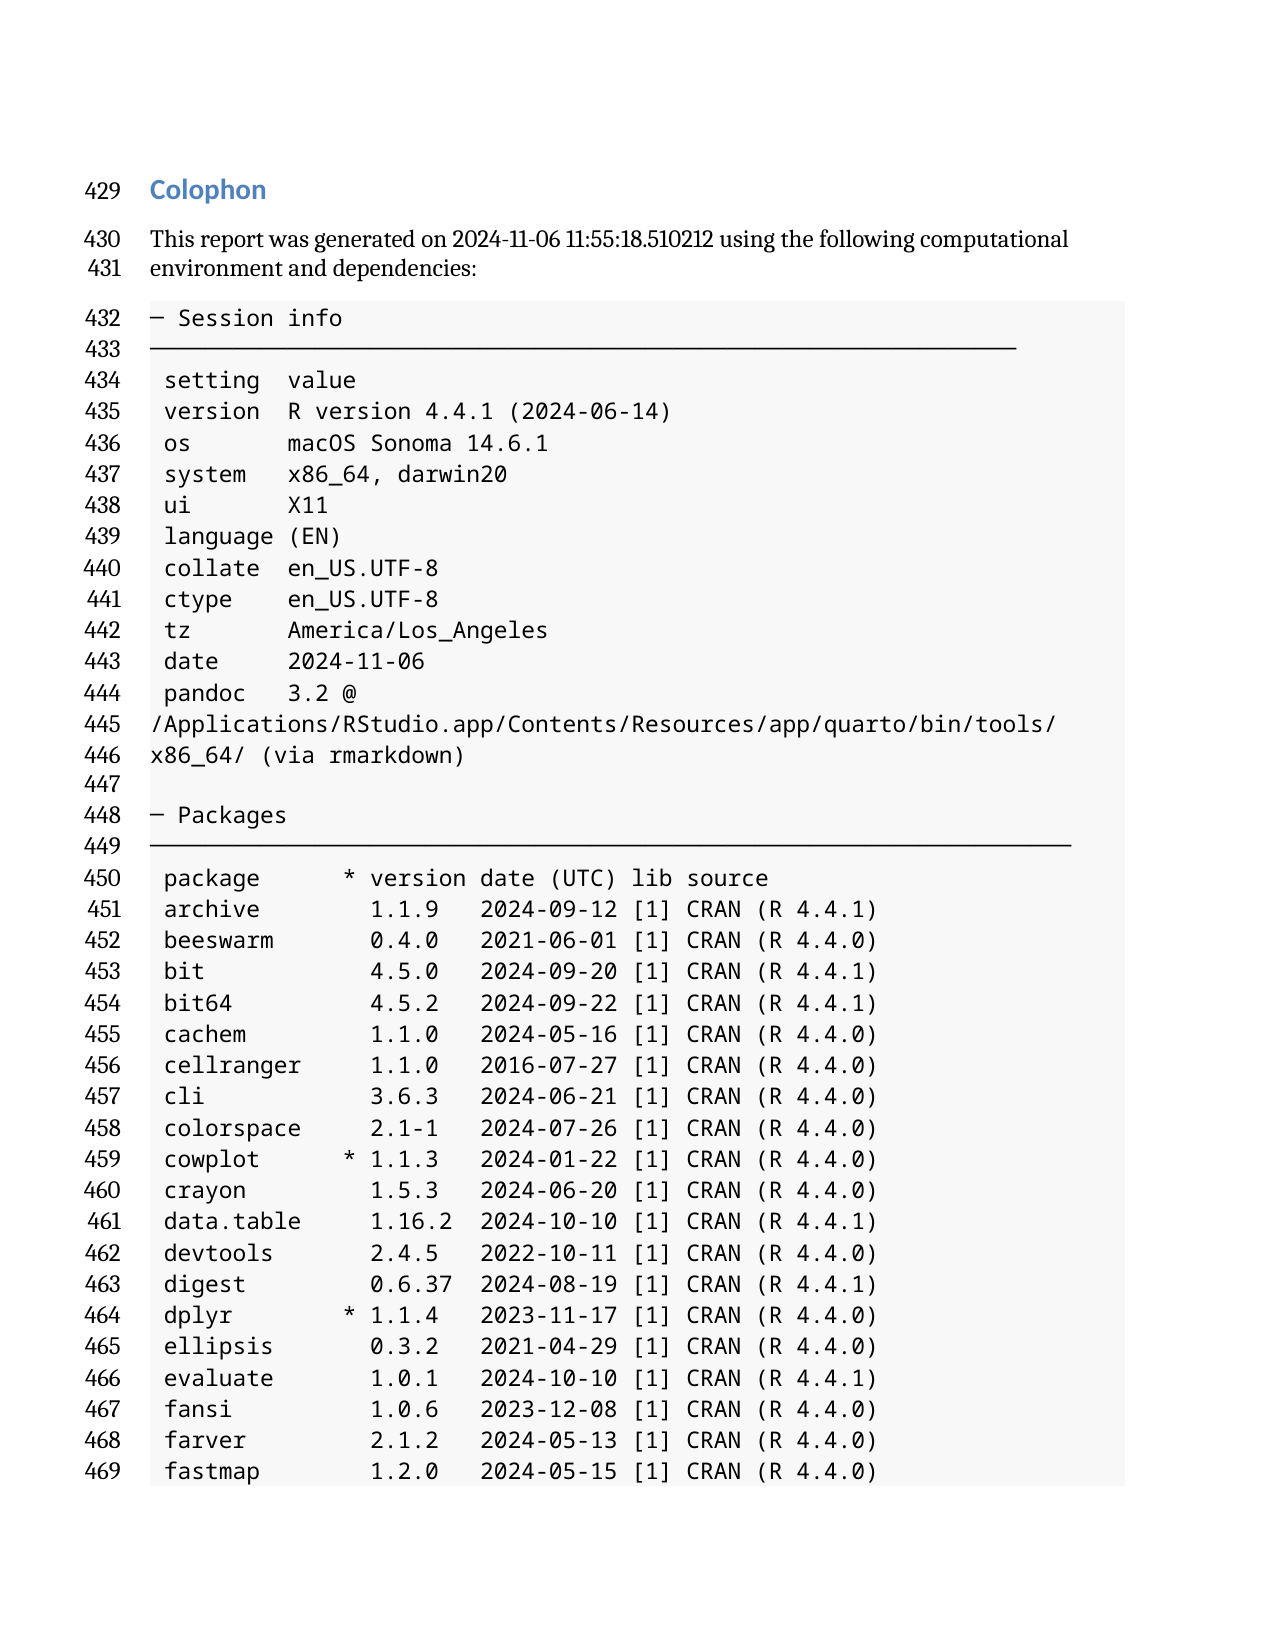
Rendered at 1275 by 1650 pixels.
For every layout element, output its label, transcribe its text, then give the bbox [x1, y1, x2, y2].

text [150, 301, 1125, 1486]
subtitle Colophon [150, 171, 1125, 206]
text This report was generated on 2024-11-06 11:55:18.510212 using the following computational environment and dependencies: [150, 225, 1125, 283]
